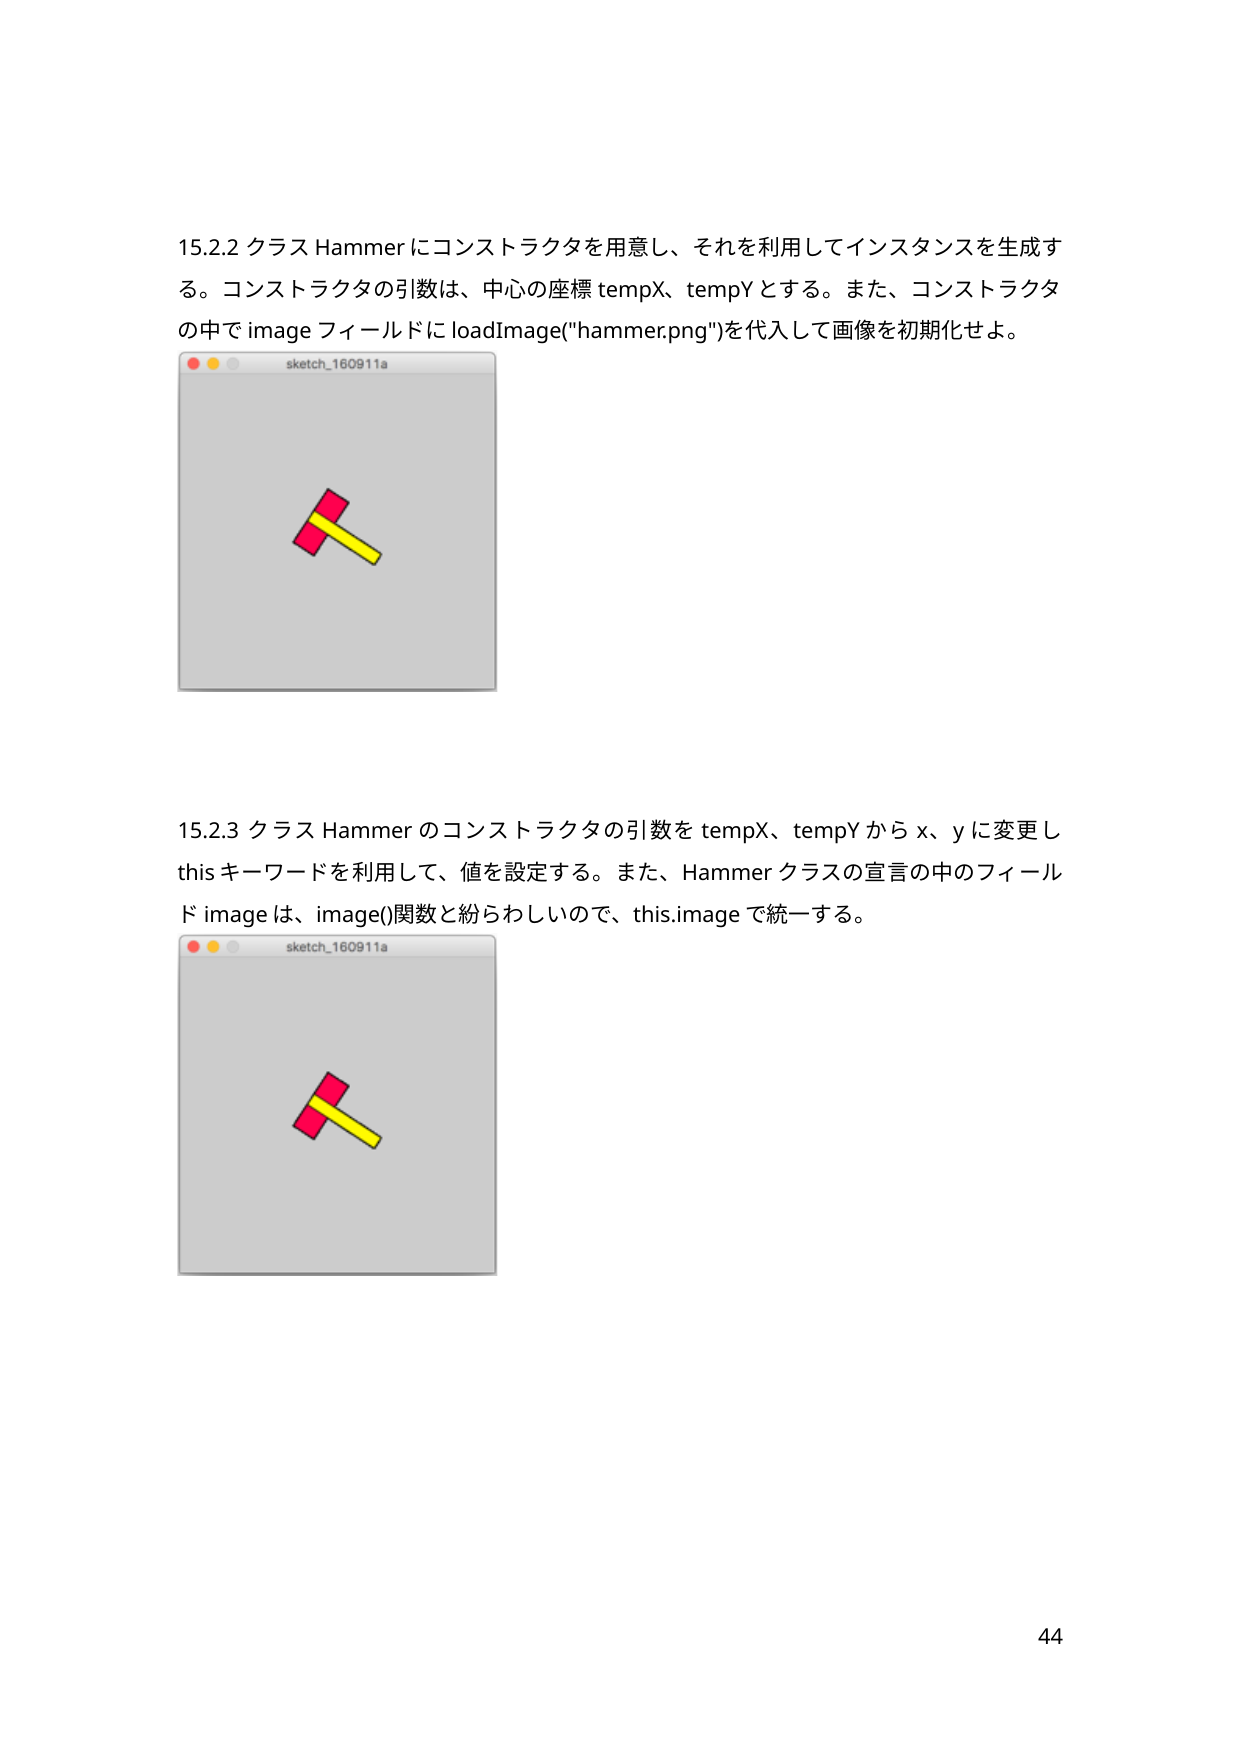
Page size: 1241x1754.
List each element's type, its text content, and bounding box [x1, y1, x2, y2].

picture [177, 933, 498, 1276]
picture [177, 350, 498, 692]
subtitle 15.2.3 クラスHammerのコンストラクタの引数をtempX、tempYからx、yに変更し、thisキーワードを利用して、値を設定する。また、Hammerクラスの宣言の中のフィールドimageは、image()関数と紛らわしいので、this.imageで統一する。 [177, 808, 1063, 933]
subtitle 15.2.2 クラスHammerにコンストラクタを用意し、それを利用してインスタンスを生成する。コンストラクタの引数は、中心の座標tempX、tempYとする。また、コンストラクタの中でimageフィールドにloadImage("hammer.png")を代入して画像を初期化せよ。 [177, 225, 1063, 350]
